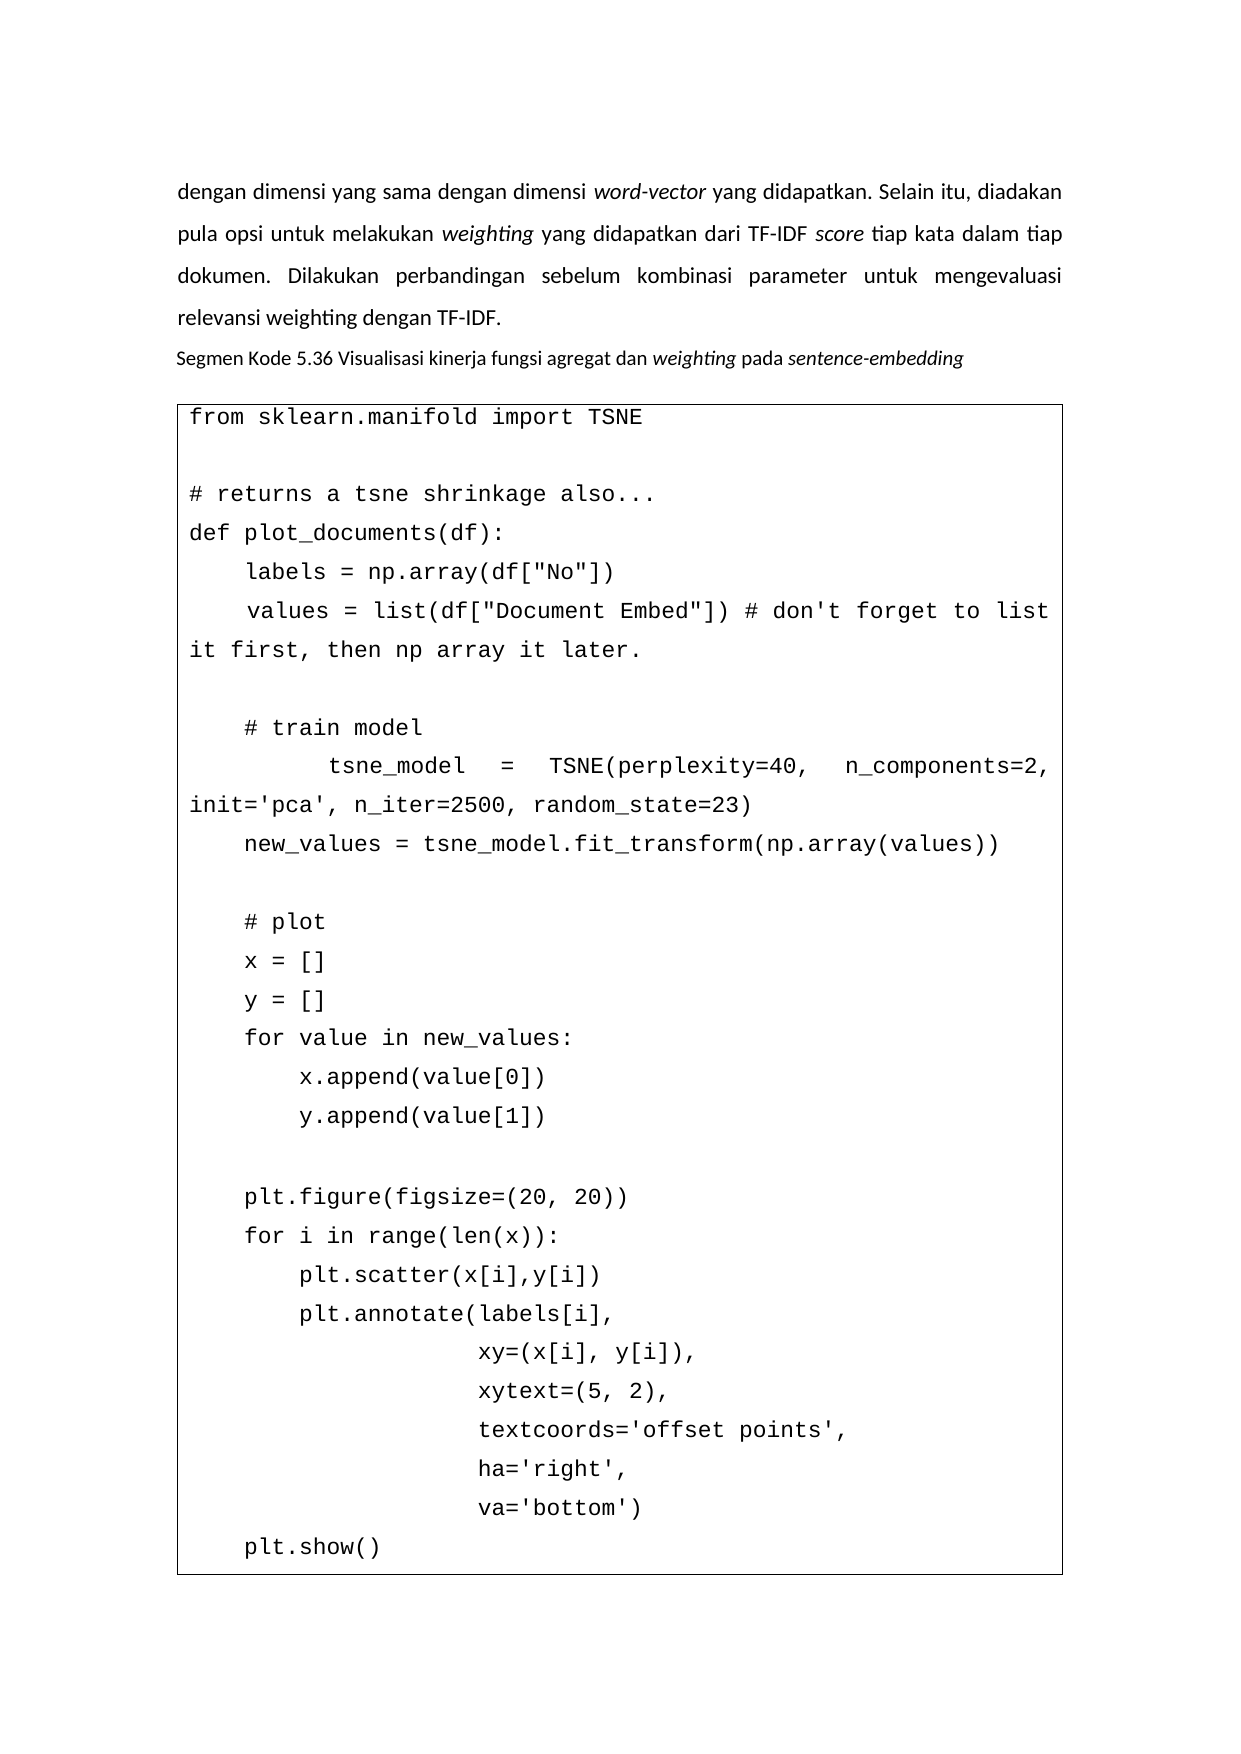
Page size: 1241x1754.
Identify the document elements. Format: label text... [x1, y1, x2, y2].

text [177, 177, 1063, 331]
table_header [178, 405, 1062, 1574]
